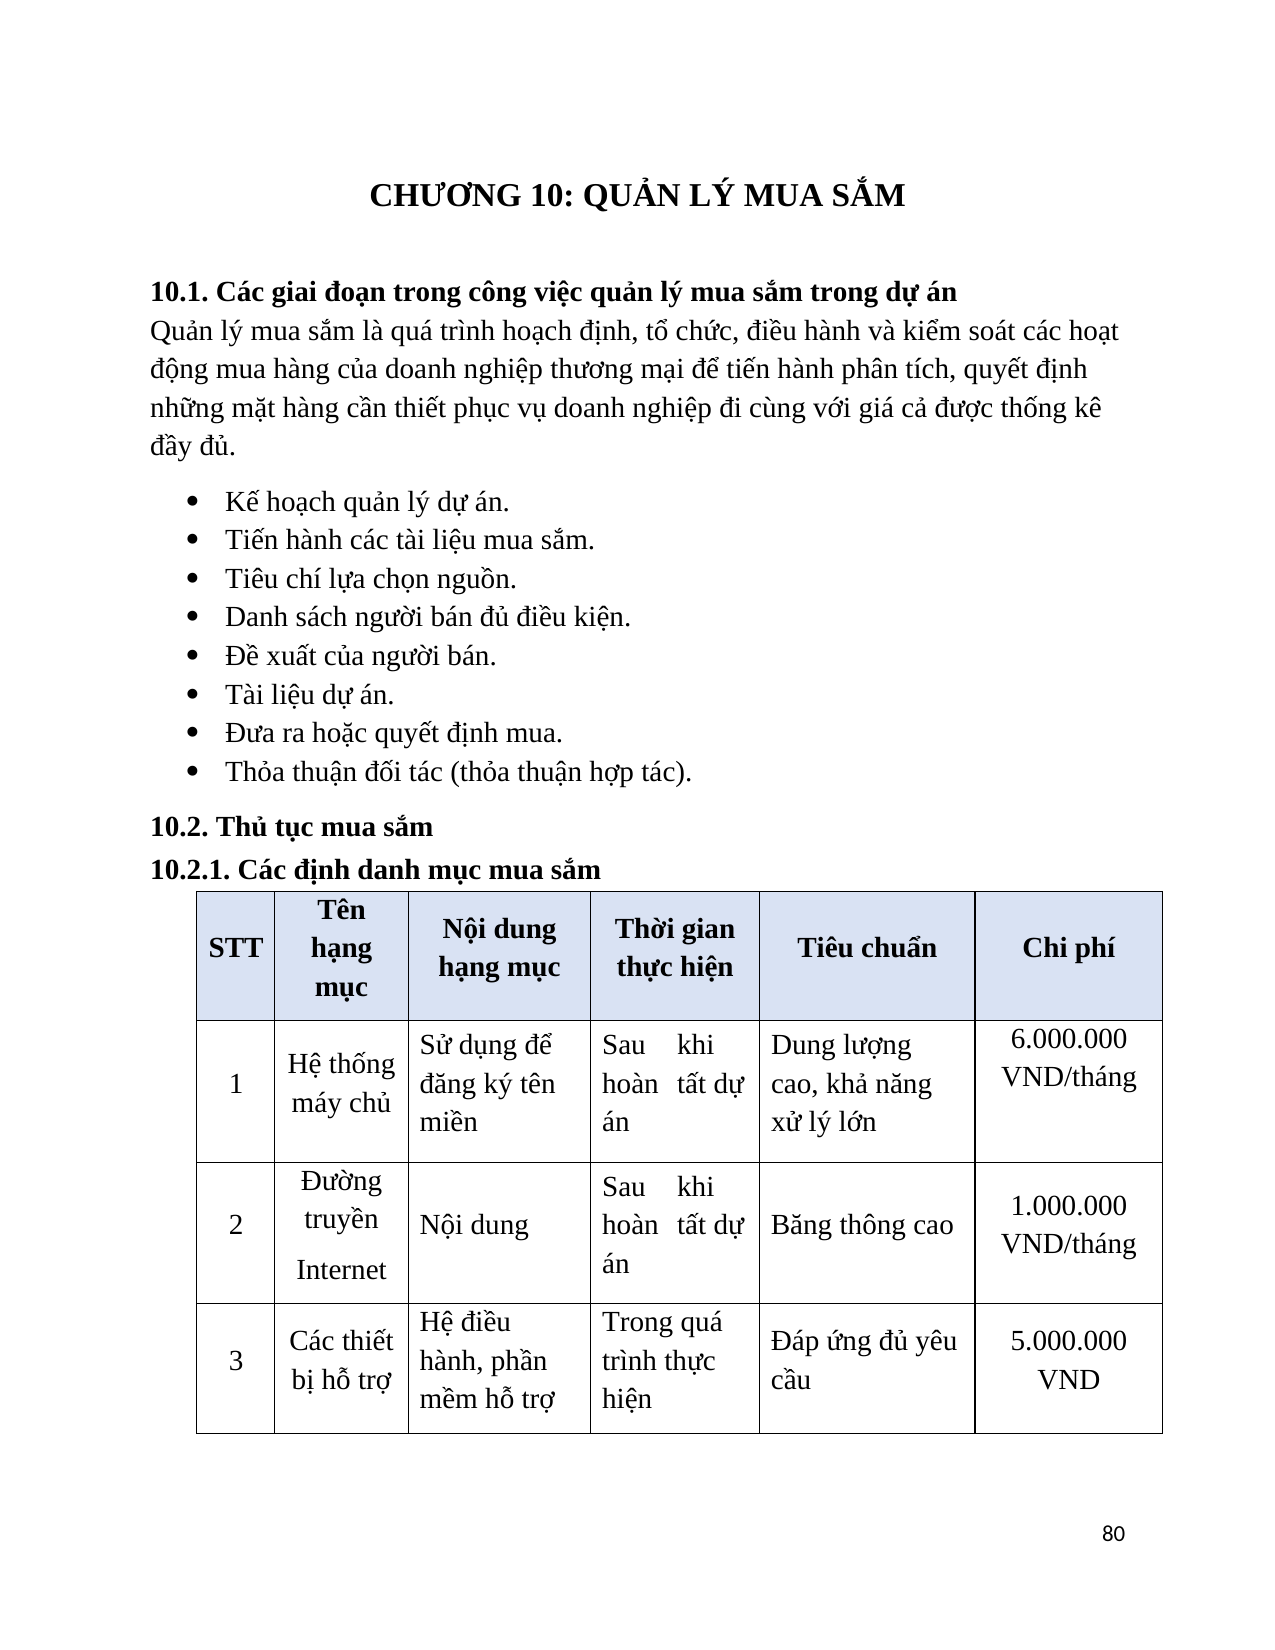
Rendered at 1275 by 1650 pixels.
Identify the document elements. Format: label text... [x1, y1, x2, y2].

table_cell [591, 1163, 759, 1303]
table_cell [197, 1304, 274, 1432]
list Thỏa thuận đối tác (thỏa thuận hợp tác). [187, 754, 1125, 788]
subtitle 10.2.1. Các định danh mục mua sắm [150, 852, 1125, 886]
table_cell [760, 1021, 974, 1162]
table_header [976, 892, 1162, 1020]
list Tiến hành các tài liệu mua sắm. [187, 522, 1125, 556]
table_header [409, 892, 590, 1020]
subtitle 10.1. Các giai đoạn trong công việc quản lý mua sắm trong dự án [150, 274, 1125, 308]
list Tiêu chí lựa chọn nguồn. [187, 561, 1125, 594]
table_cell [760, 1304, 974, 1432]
text Quản lý mua sắm là quá trình hoạch định, tổ chức, điều hành và kiểm soát các hoạt động mua hàng của doanh nghiệp thương mại để tiến hành phân tích, quyết định những mặt hàng cần thiết phục vụ doanh nghiệp đi cùng với giá cả được thống kê đầy đủ. [150, 313, 1125, 462]
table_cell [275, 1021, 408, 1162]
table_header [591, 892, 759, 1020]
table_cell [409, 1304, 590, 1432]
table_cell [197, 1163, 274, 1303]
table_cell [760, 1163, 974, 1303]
list Đề xuất của người bán. [187, 638, 1125, 672]
list Kế hoạch quản lý dự án. [187, 484, 1125, 517]
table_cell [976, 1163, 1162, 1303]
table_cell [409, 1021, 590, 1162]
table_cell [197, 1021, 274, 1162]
list Danh sách người bán đủ điều kiện. [187, 599, 1125, 633]
list Tài liệu dự án. [187, 677, 1125, 711]
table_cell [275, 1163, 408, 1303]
subtitle 10.2. Thủ tục mua sắm [150, 809, 1125, 843]
subtitle CHƯƠNG 10: QUẢN LÝ MUA SẮM [150, 175, 1125, 213]
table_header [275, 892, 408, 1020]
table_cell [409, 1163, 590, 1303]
list Đưa ra hoặc quyết định mua. [187, 716, 1125, 749]
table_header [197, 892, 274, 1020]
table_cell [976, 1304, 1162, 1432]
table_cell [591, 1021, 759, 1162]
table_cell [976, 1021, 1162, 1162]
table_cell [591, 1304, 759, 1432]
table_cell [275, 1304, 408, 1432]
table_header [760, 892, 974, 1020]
